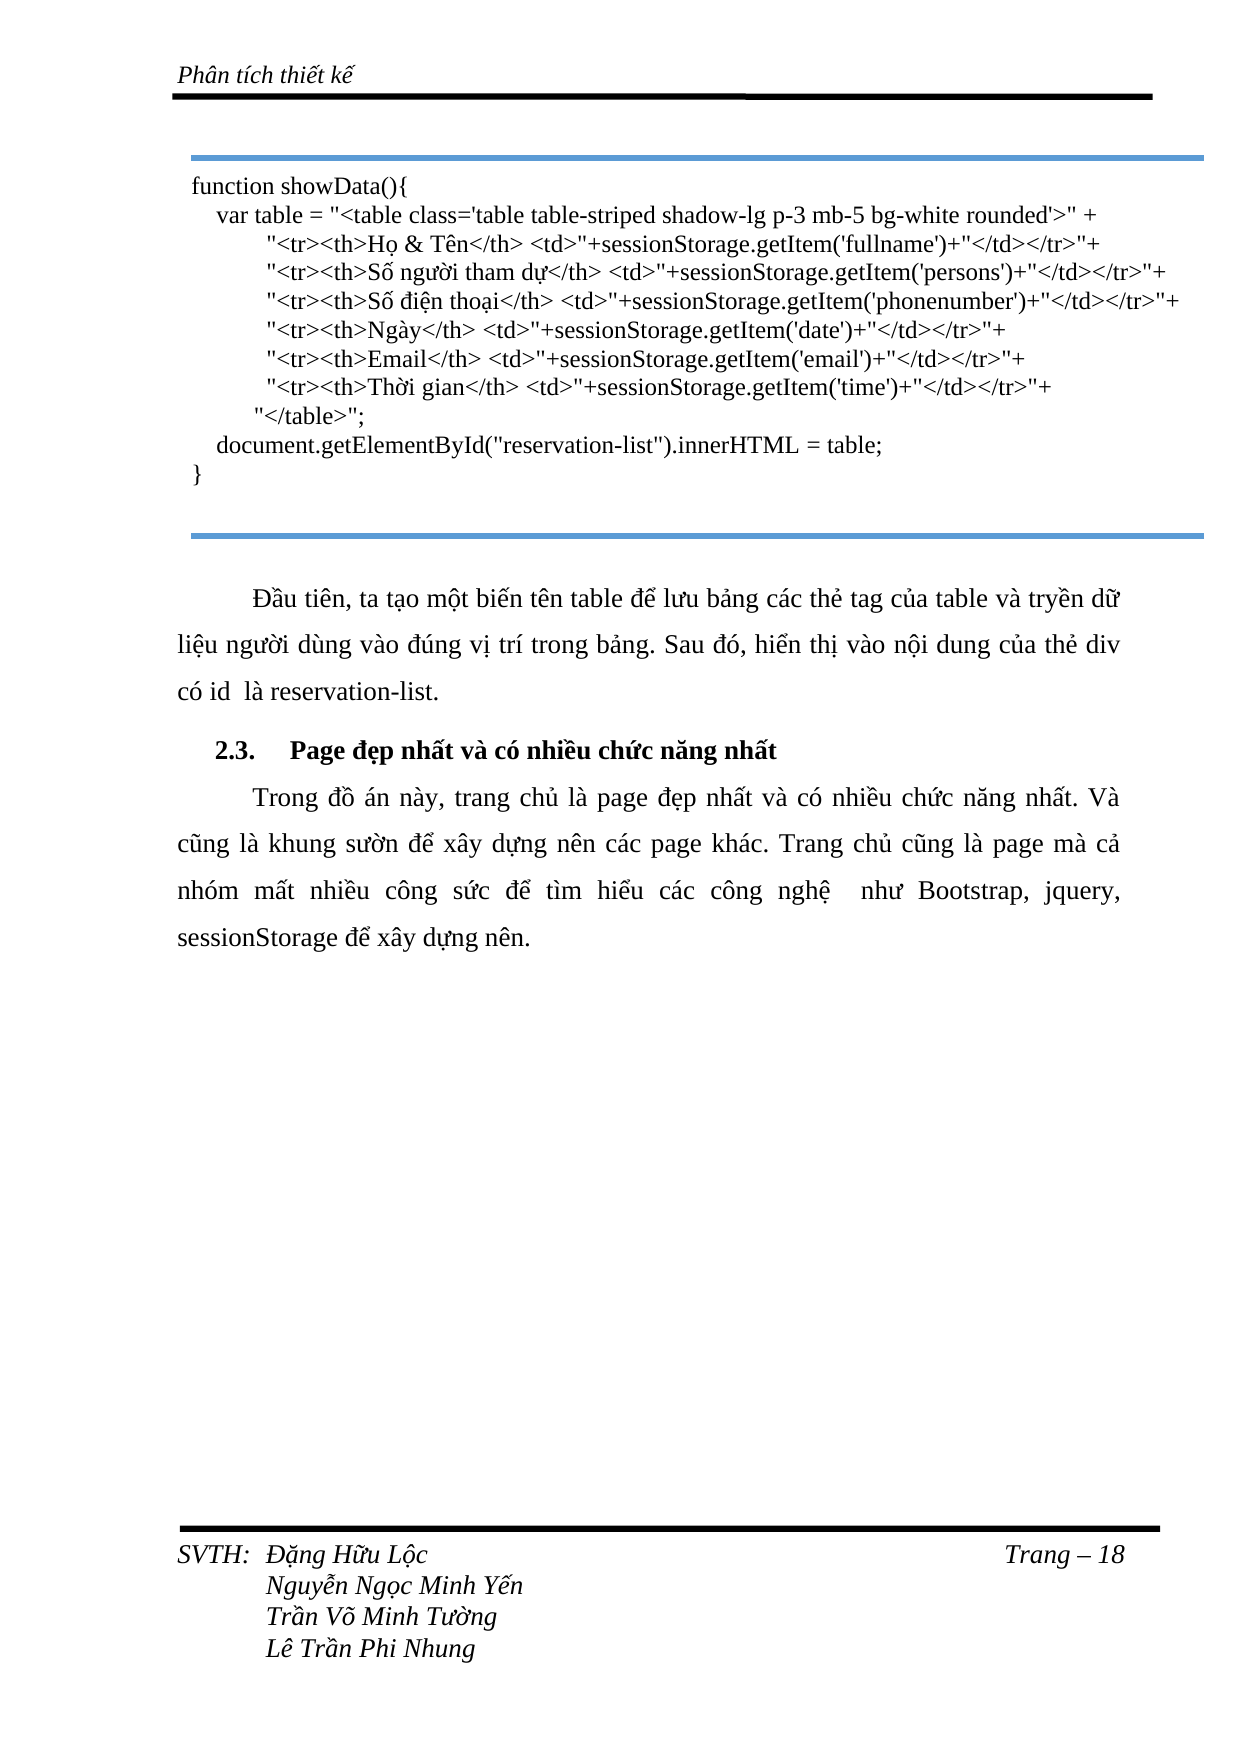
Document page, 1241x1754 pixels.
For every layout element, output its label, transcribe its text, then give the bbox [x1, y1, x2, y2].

list Page đẹp nhất và có nhiều chức năng nhất [214, 734, 1122, 765]
text Trong đồ án này, trang chủ là page đẹp nhất và có nhiều chức năng nhất. Và cũng là khung sườn để xây dựng nên các page khác. Trang chủ cũng là page mà cả nhóm mất nhiều công sức để tìm hiểu các công nghệ như Bootstrap, jquery, sessionStorage để xây dựng nên. [177, 781, 1122, 952]
text Đầu tiên, ta tạo một biến tên table để lưu bảng các thẻ tag của table và tryền dữ liệu người dùng vào đúng vị trí trong bảng. Sau đó, hiển thị vào nội dung của thẻ div có id là reservation-list. [177, 547, 1122, 706]
